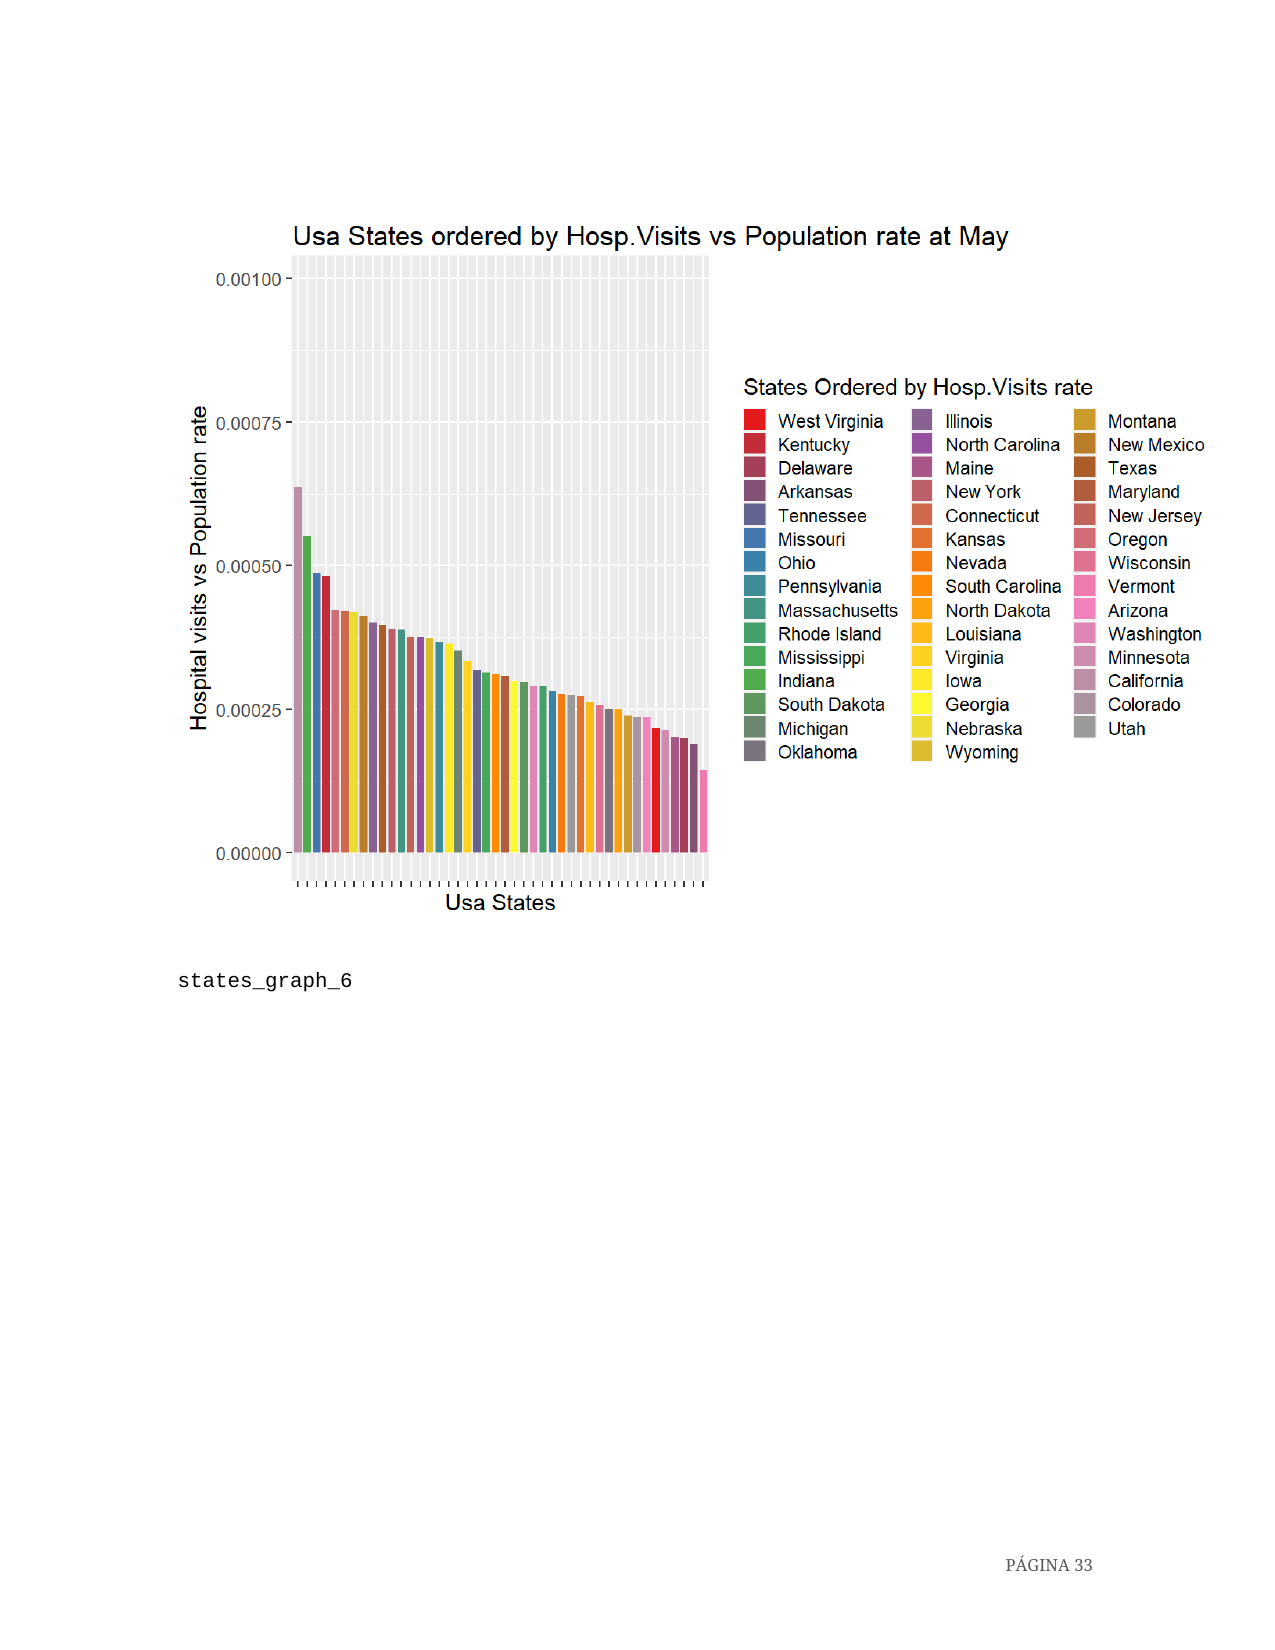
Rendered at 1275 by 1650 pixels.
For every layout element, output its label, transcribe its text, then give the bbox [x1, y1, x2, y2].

picture [177, 191, 1228, 942]
text states_graph_6 [177, 970, 1093, 994]
